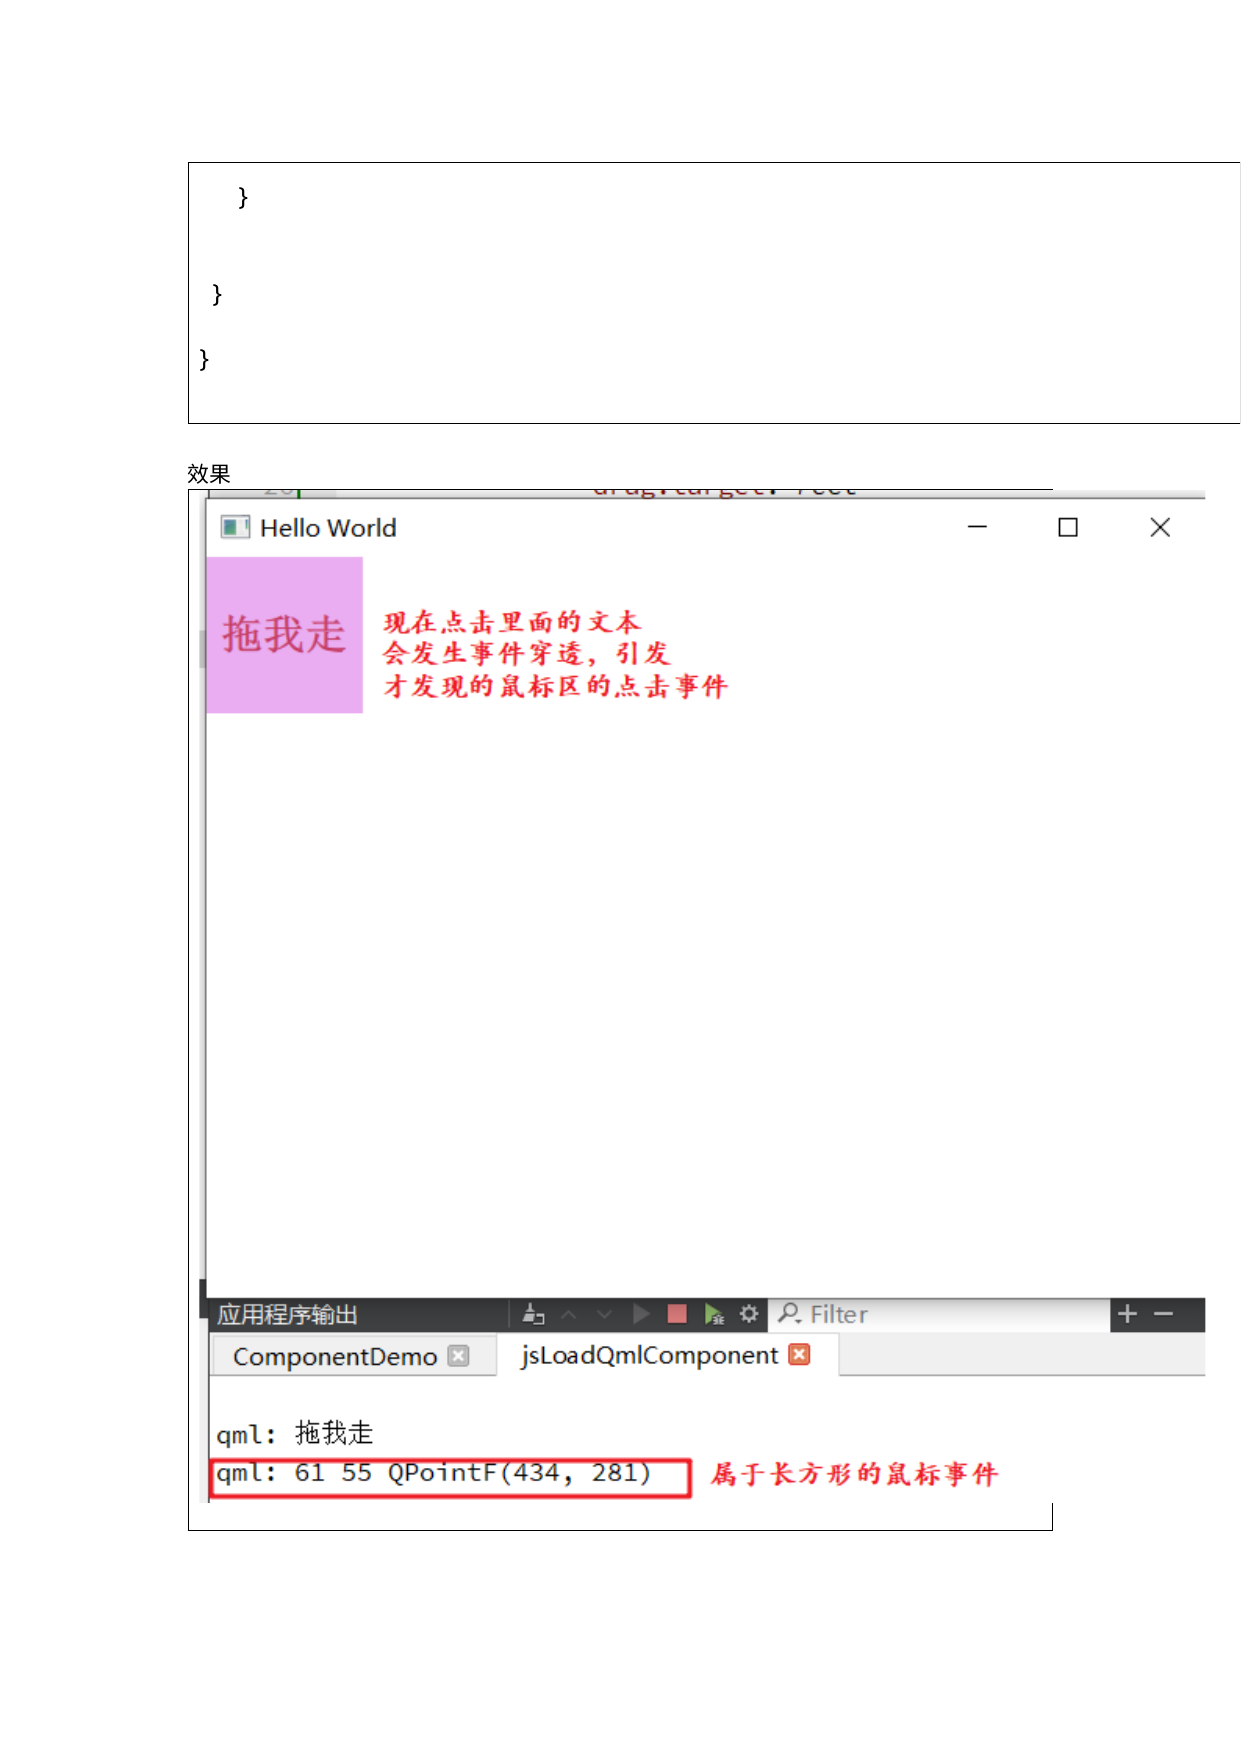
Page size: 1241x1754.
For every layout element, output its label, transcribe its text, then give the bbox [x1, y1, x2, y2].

text 效果 [187, 457, 1053, 489]
picture [199, 490, 1206, 1503]
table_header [189, 163, 1240, 423]
table_header [189, 490, 1052, 1530]
